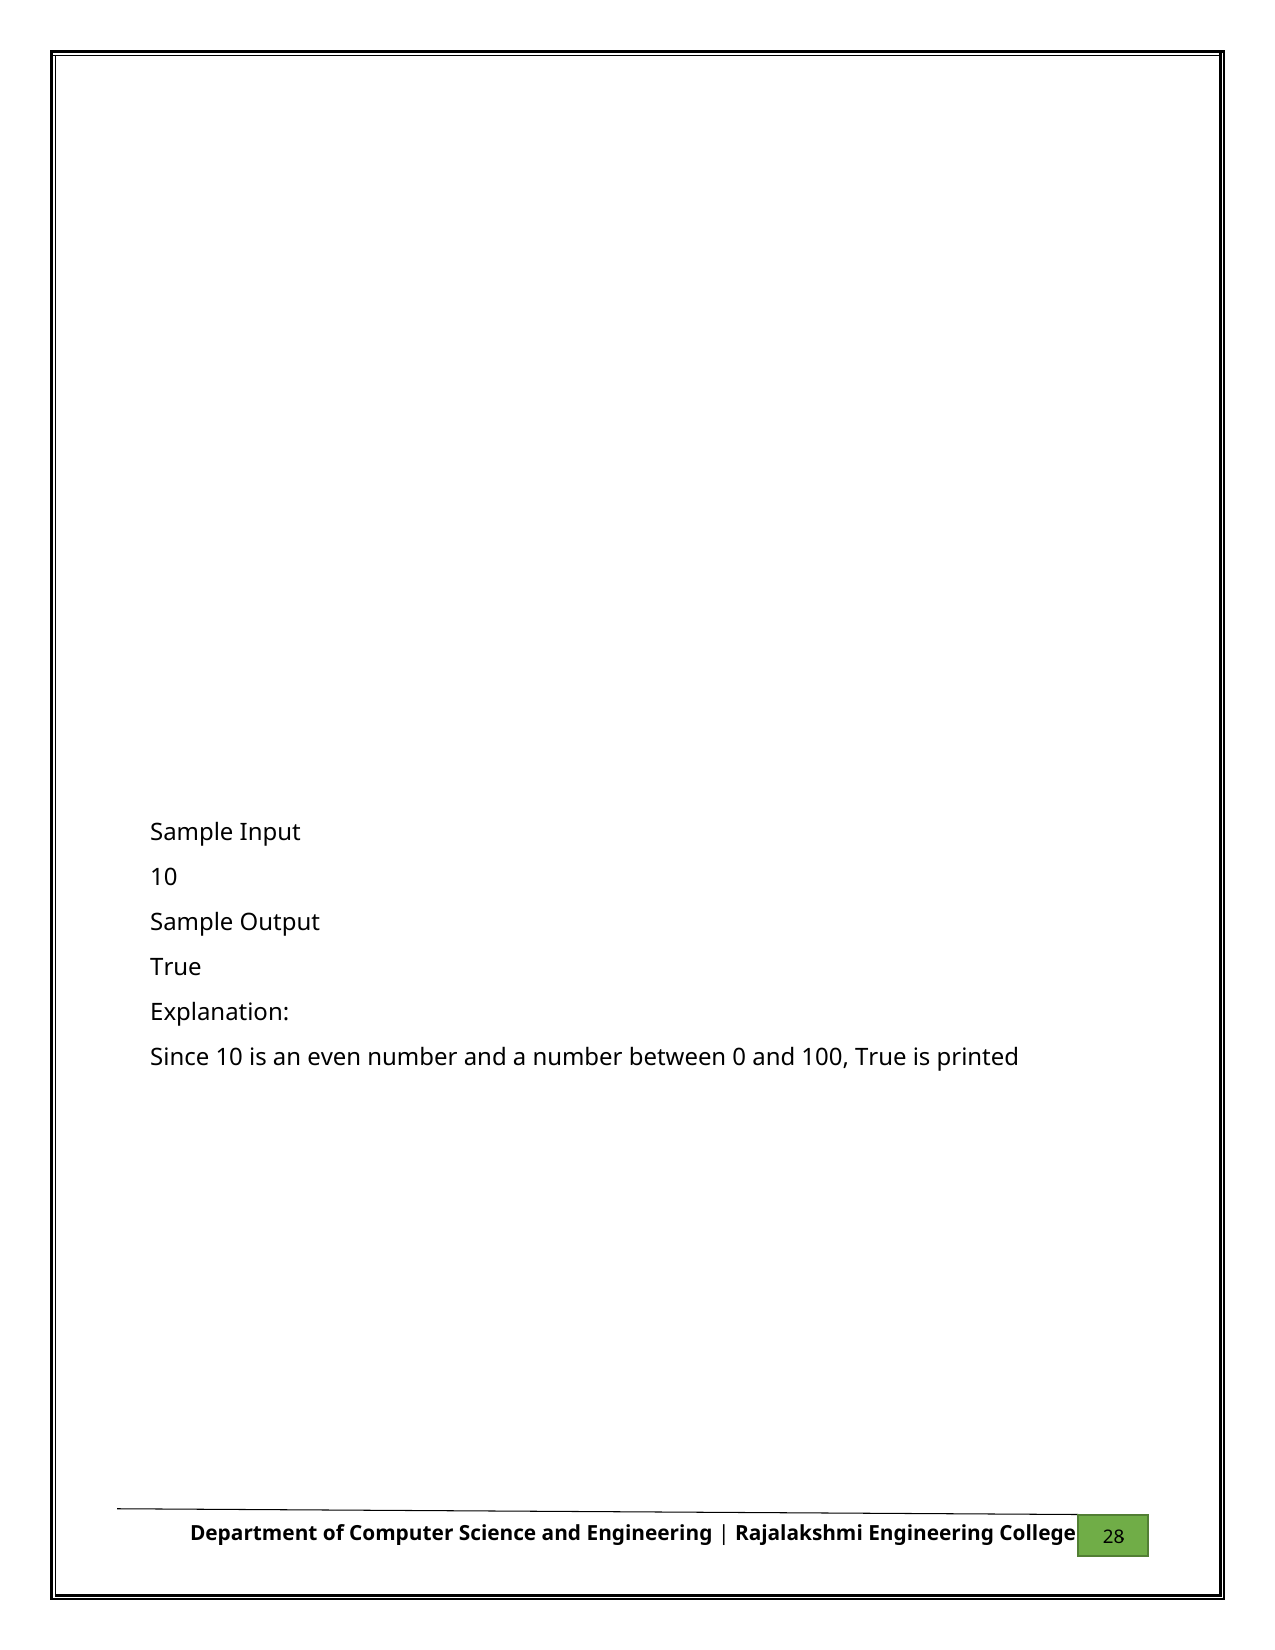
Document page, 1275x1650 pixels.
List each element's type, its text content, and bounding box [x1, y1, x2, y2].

text Sample Input [150, 814, 1125, 847]
text 10 [150, 860, 1125, 892]
text Sample Output [150, 905, 1125, 937]
text True [150, 950, 1125, 982]
text Since 10 is an even number and a number between 0 and 100, True is printed [150, 1040, 1125, 1073]
text Explanation: [150, 995, 1125, 1028]
